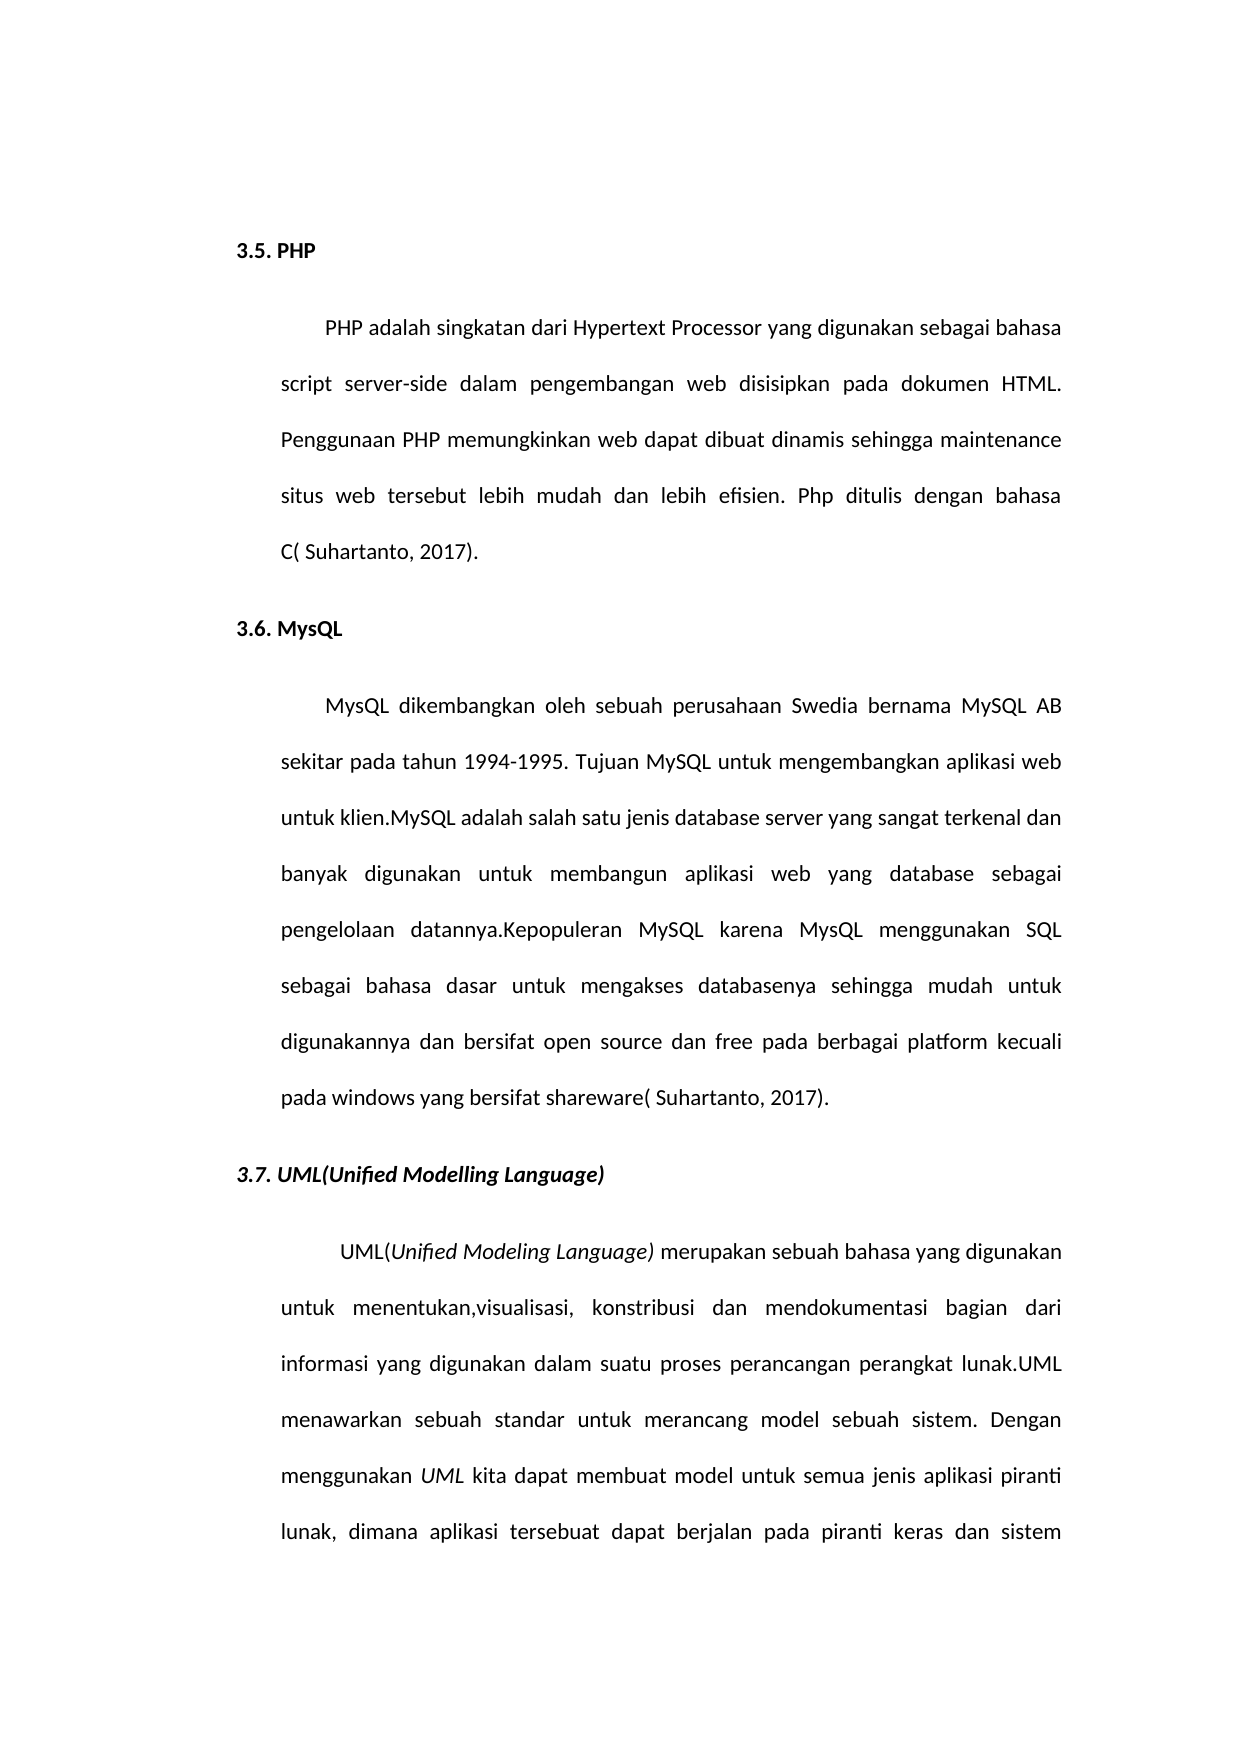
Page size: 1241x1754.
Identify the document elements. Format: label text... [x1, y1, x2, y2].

text MysQL dikembangkan oleh sebuah perusahaan Swedia bernama MySQL AB sekitar pada tahun 1994-1995. Tujuan MySQL untuk mengembangkan aplikasi web untuk klien.MySQL adalah salah satu jenis database server yang sangat terkenal dan banyak digunakan untuk membangun aplikasi web yang database sebagai pengelolaan datannya.Kepopuleran MySQL karena MysQL menggunakan SQL sebagai bahasa dasar untuk mengakses databasenya sehingga mudah untuk digunakannya dan bersifat open source dan free pada berbagai platform kecuali pada windows yang bersifat shareware( Suhartanto, 2017). [281, 691, 1063, 1111]
text 3.6. MysQL [236, 614, 1063, 642]
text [281, 1237, 1063, 1545]
text 3.7. UML(Unified Modelling Language) [236, 1160, 1063, 1188]
text PHP adalah singkatan dari Hypertext Processor yang digunakan sebagai bahasa script server-side dalam pengembangan web disisipkan pada dokumen HTML. Penggunaan PHP memungkinkan web dapat dibuat dinamis sehingga maintenance situs web tersebut lebih mudah dan lebih efisien. Php ditulis dengan bahasa C( Suhartanto, 2017). [281, 313, 1063, 565]
text 3.5. PHP [236, 236, 1063, 264]
